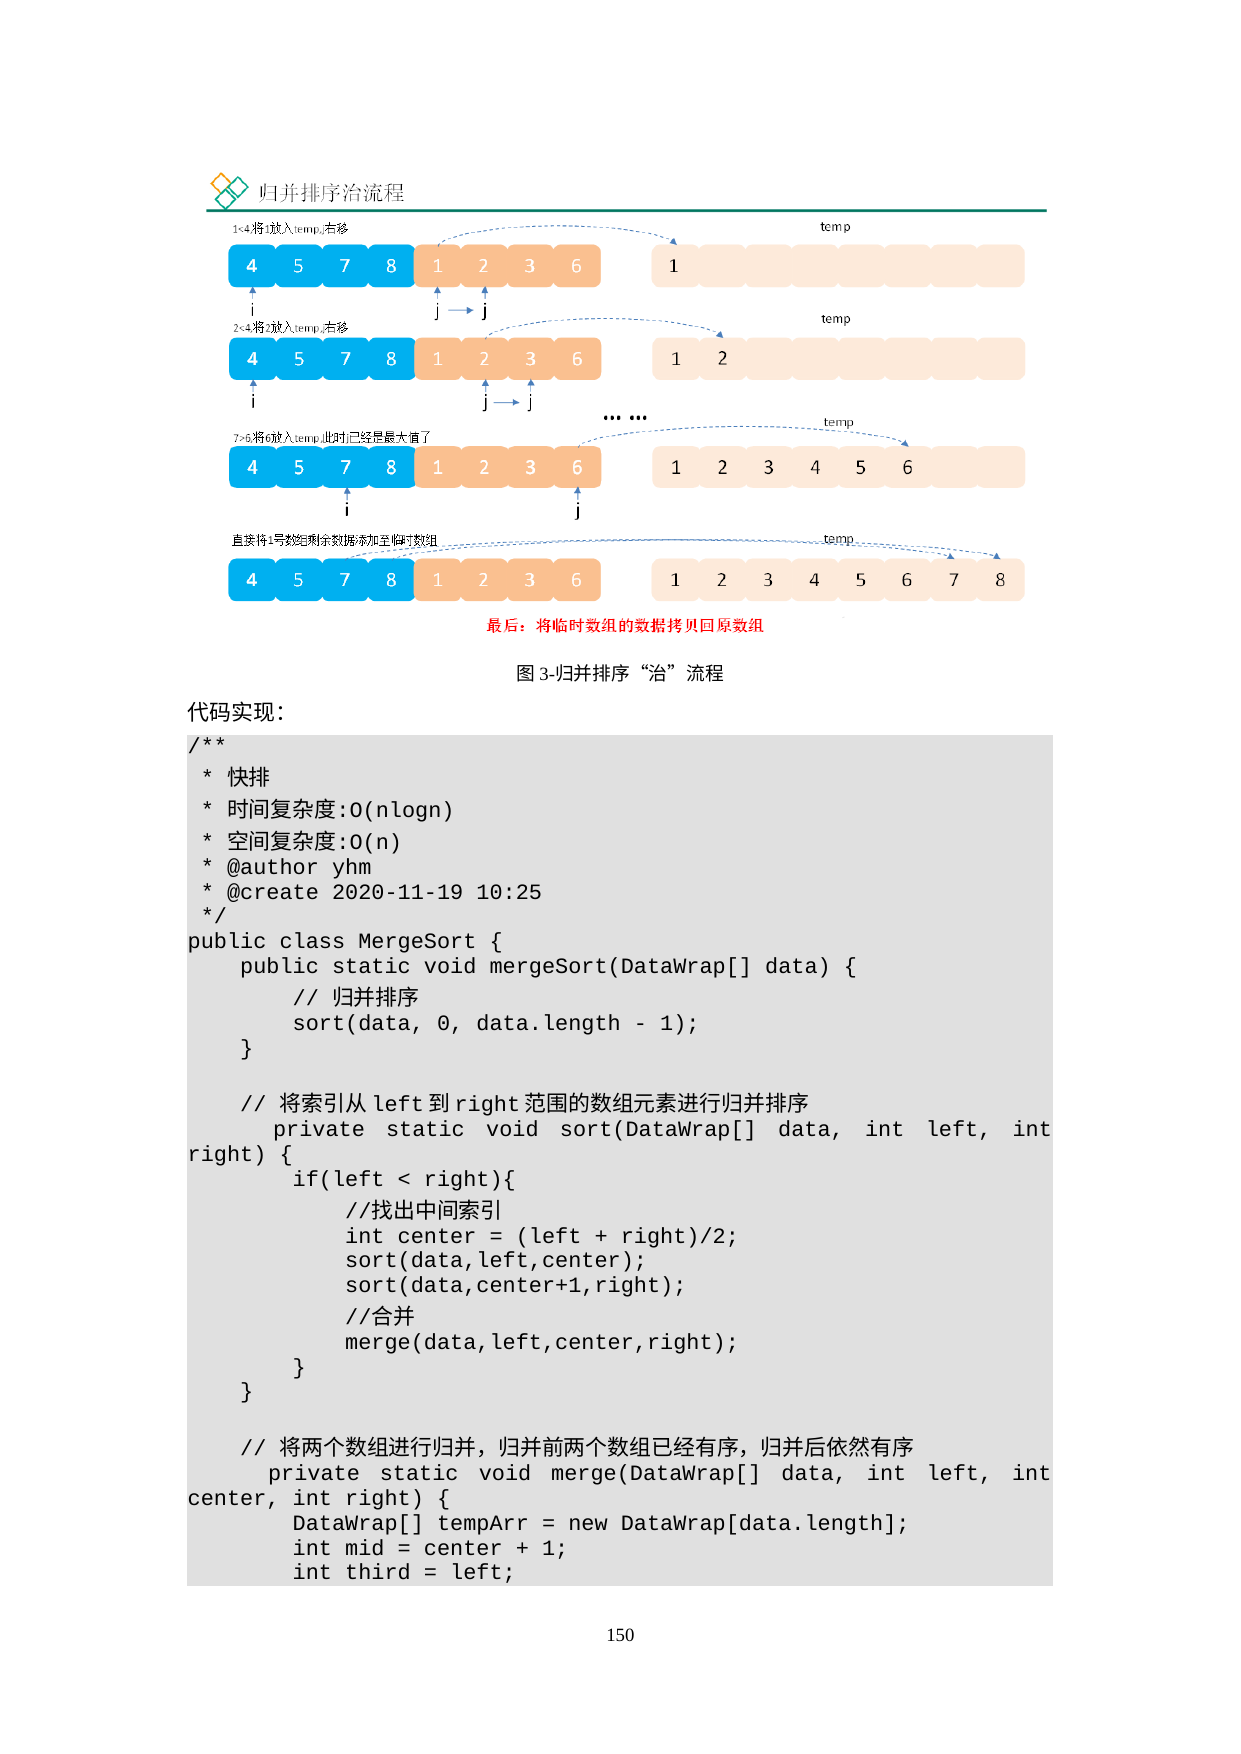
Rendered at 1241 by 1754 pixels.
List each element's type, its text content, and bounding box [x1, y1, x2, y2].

text private static void merge(DataWrap[] data, int left, int center, int right) { [187, 1462, 1053, 1512]
text 代码实现： [187, 695, 1053, 727]
text } [187, 1381, 1053, 1406]
text * @author yhm [187, 856, 1053, 881]
text * @create 2020-11-19 10:25 [187, 881, 1053, 906]
text } [187, 1356, 1053, 1381]
text // 归并排序 [187, 980, 1053, 1012]
text public class MergeSort { [187, 931, 1053, 955]
text int center = (left + right)/2; [187, 1225, 1053, 1249]
text //找出中间索引 [187, 1193, 1053, 1225]
text if(left < right){ [187, 1168, 1053, 1193]
text private static void sort(DataWrap[] data, int left, int right) { [187, 1118, 1053, 1168]
text merge(data,left,center,right); [187, 1331, 1053, 1356]
text * 空间复杂度:O(n) [187, 824, 1053, 856]
text sort(data,center+1,right); [187, 1274, 1053, 1299]
text 图3-归并排序“治”流程 [187, 656, 1053, 688]
text * 快排 [187, 760, 1053, 792]
text sort(data, 0, data.length - 1); [187, 1012, 1053, 1037]
text * 时间复杂度:O(nlogn) [187, 792, 1053, 824]
picture [187, 162, 1053, 646]
text DataWrap[] tempArr = new DataWrap[data.length]; [187, 1512, 1053, 1537]
text //合并 [187, 1299, 1053, 1331]
text */ [187, 906, 1053, 931]
text int mid = center + 1; [187, 1537, 1053, 1561]
text int third = left; [187, 1561, 1053, 1586]
text } [187, 1037, 1053, 1062]
text public static void mergeSort(DataWrap[] data) { [187, 955, 1053, 980]
text sort(data,left,center); [187, 1249, 1053, 1274]
text // 将索引从left到right范围的数组元素进行归并排序 [187, 1086, 1053, 1118]
text /** [187, 735, 1053, 760]
text // 将两个数组进行归并，归并前两个数组已经有序，归并后依然有序 [187, 1430, 1053, 1462]
